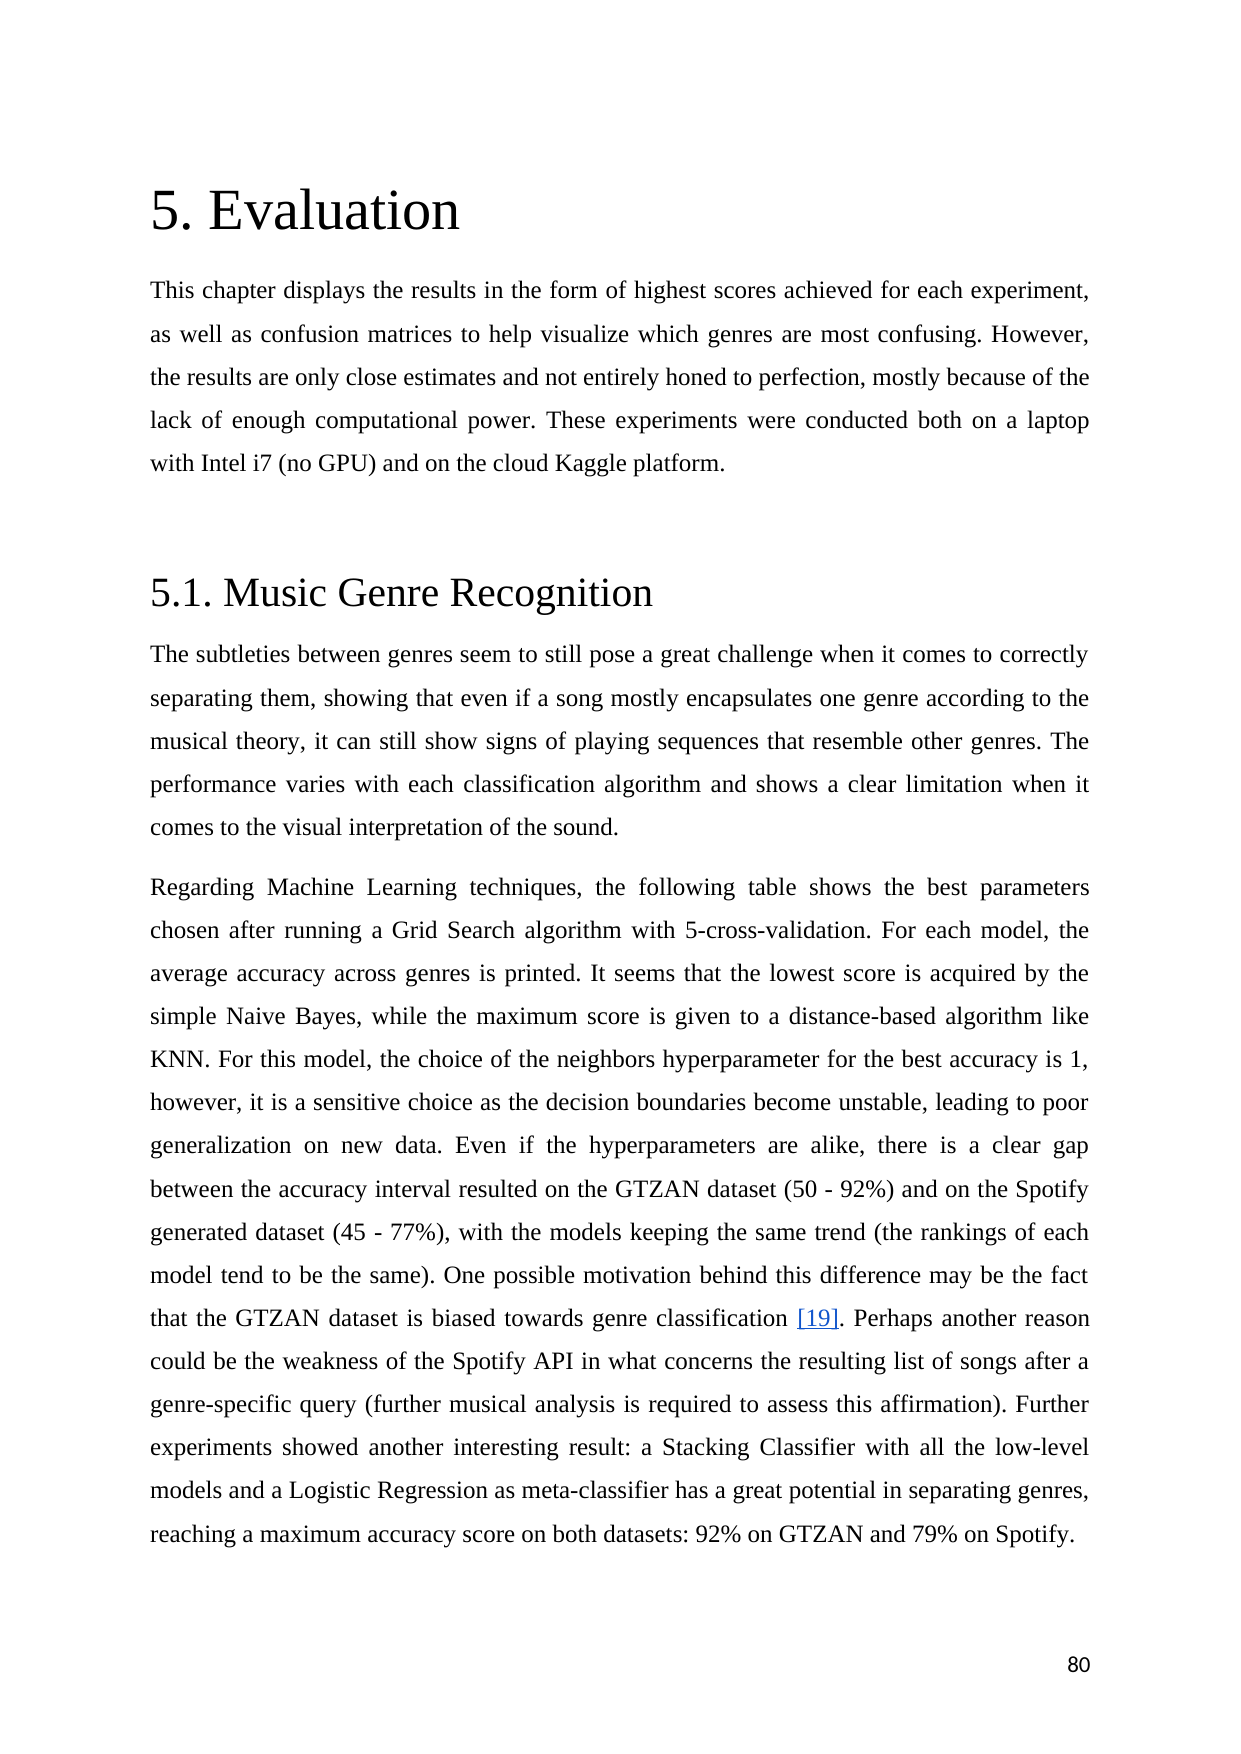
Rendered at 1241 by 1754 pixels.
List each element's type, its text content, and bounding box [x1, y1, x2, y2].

text Regarding Machine Learning techniques, the following table shows the best parameters chosen after running a Grid Search algorithm with 5-cross-validation. For each model, the average accuracy across genres is printed. It seems that the lowest score is acquired by the simple Naive Bayes, while the maximum score is given to a distance-based algorithm like KNN. For this model, the choice of the neighbors hyperparameter for the best accuracy is 1, however, it is a sensitive choice as the decision boundaries become unstable, leading to poor generalization on new data. Even if the hyperparameters are alike, there is a clear gap between the accuracy interval resulted on the GTZAN dataset (50 - 92%) and on the Spotify generated dataset (45 - 77%), with the models keeping the same trend (the rankings of each model tend to be the same). One possible motivation behind this difference may be the fact that the GTZAN dataset is biased towards genre classification [19]. Perhaps another reason could be the weakness of the Spotify API in what concerns the resulting list of songs after a genre-specific query (further musical analysis is required to assess this affirmation). Further experiments showed another interesting result: a Stacking Classifier with all the low-level models and a Logistic Regression as meta-classifier has a great potential in separating genres, reaching a maximum accuracy score on both datasets: 92% on GTZAN and 79% on Spotify. [150, 872, 1090, 1547]
text This chapter displays the results in the form of highest scores achieved for each experiment, as well as confusion matrices to help visualize which genres are most confusing. However, the results are only close estimates and not entirely honed to perfection, mostly because of the lack of enough computational power. These experiments were conducted both on a laptop with Intel i7 (no GPU) and on the cloud Kaggle platform. [150, 276, 1090, 477]
subtitle 5. Evaluation [150, 175, 1090, 242]
subtitle 5.1. Music Genre Recognition [150, 568, 1090, 616]
text The subtleties between genres seem to still pose a great challenge when it comes to correctly separating them, showing that even if a song mostly encapsulates one genre according to the musical theory, it can still show signs of playing sequences that resemble other genres. The performance varies with each classification algorithm and shows a clear limitation when it comes to the visual interpretation of the sound. [150, 639, 1090, 841]
